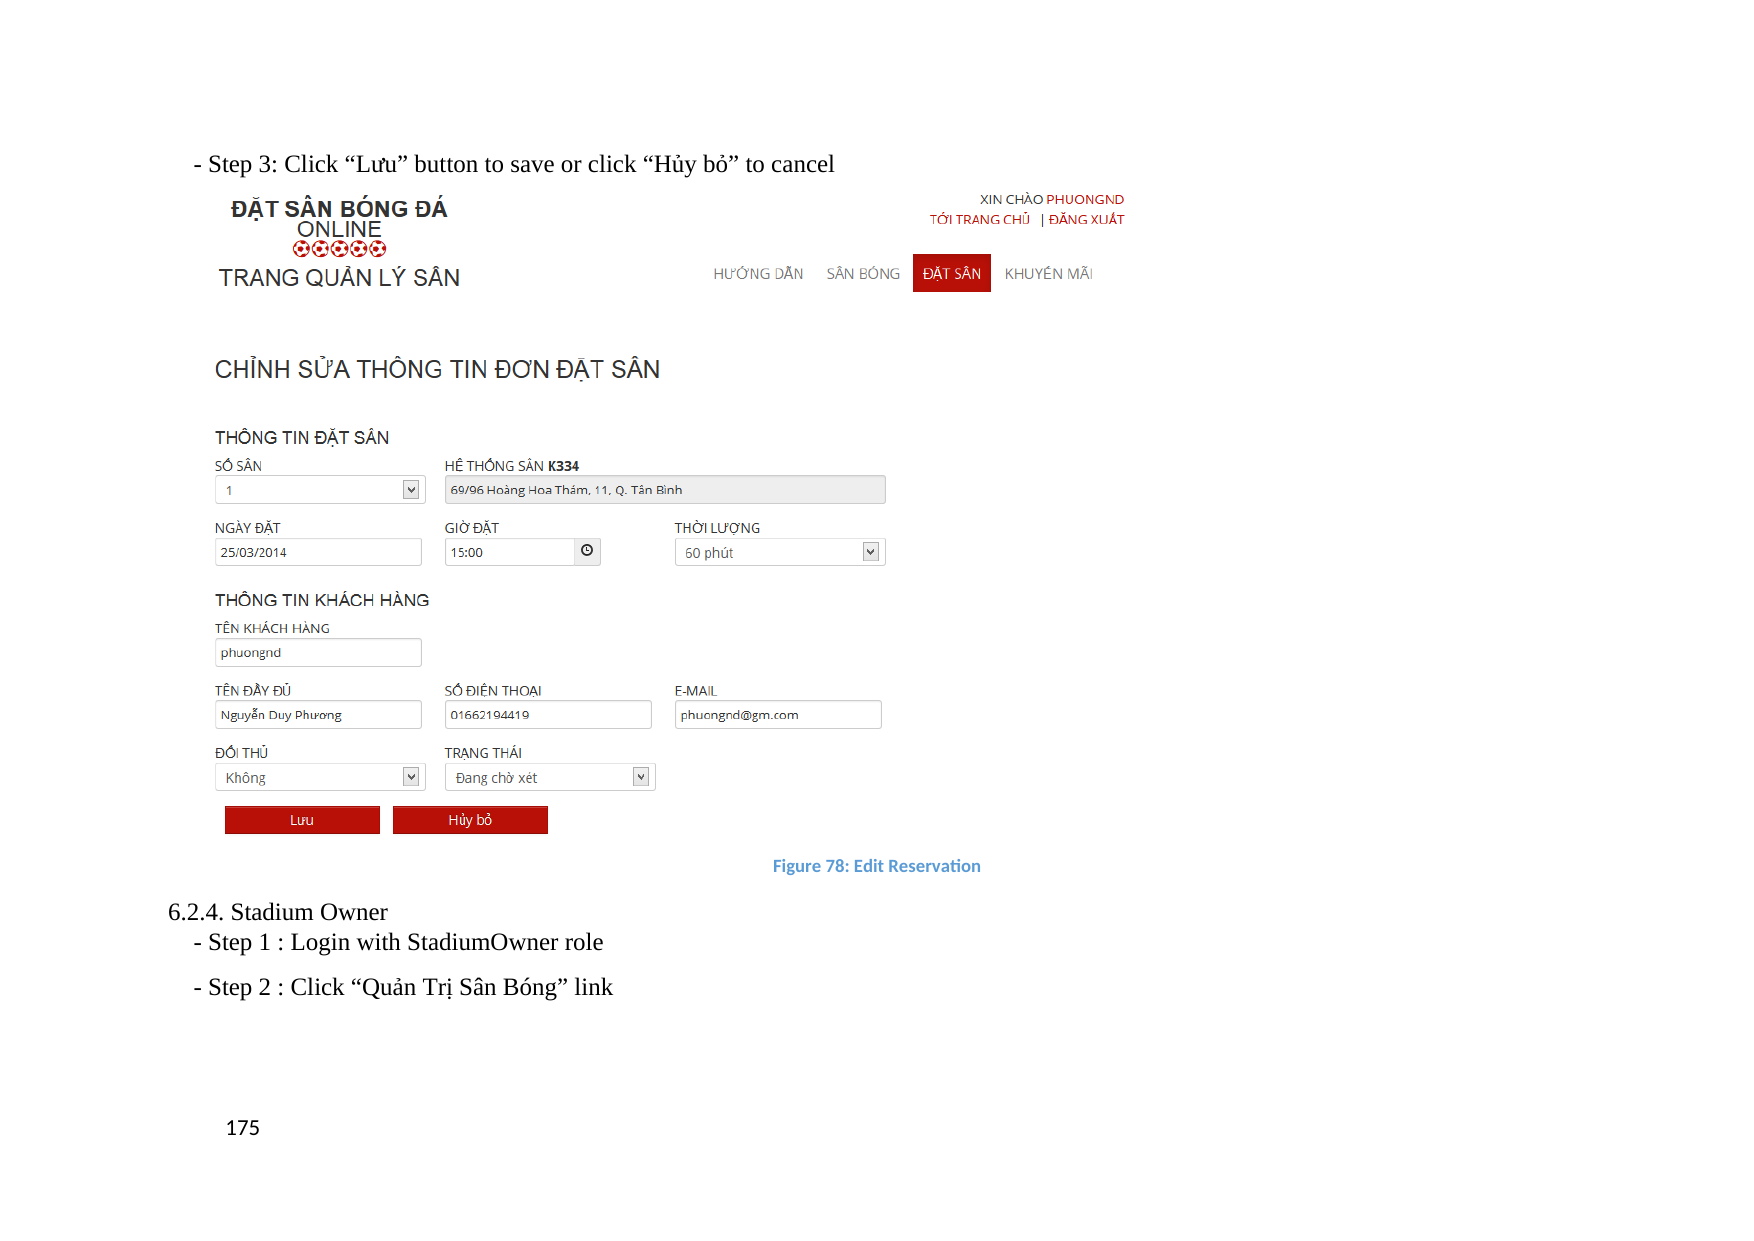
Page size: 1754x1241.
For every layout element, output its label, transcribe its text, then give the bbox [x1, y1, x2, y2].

subtitle Stadium Owner [168, 897, 1604, 926]
text - Step 2 : Click “Quản Trị Sân Bóng” link [193, 972, 1604, 1001]
text - Step 1 : Login with StadiumOwner role [193, 927, 1604, 956]
picture [193, 179, 1136, 853]
text - Step 3: Click “Lưu” button to save or click “Hủy bỏ” to cancel [193, 149, 1604, 178]
